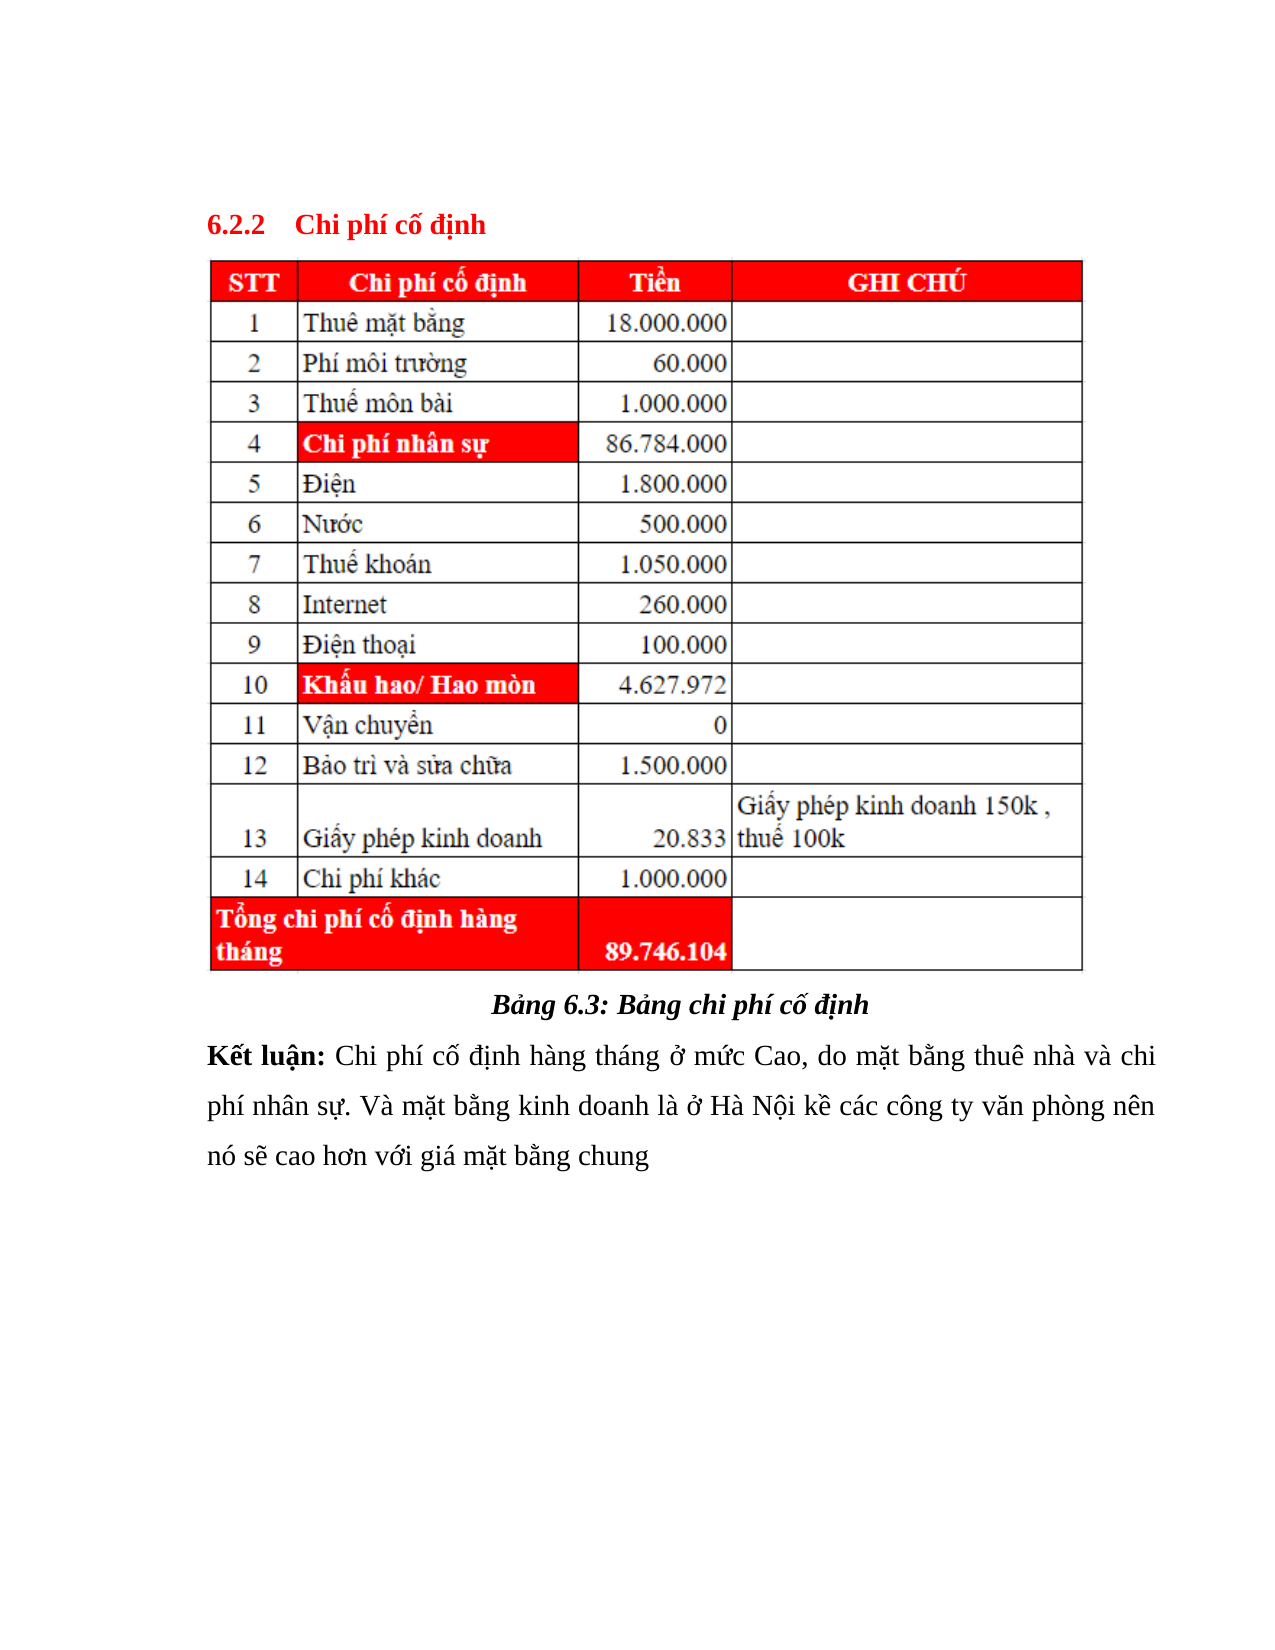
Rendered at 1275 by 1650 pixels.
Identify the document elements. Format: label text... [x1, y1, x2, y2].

subtitle 6.2.2 Chi phí cố định [207, 207, 1157, 240]
text Kết luận: Chi phí cố định hàng tháng ở mức Cao, do mặt bằng thuê nhà và chi phí nhân sự. Và mặt bằng kinh doanh là ở Hà Nội kề các công ty văn phòng nên nó sẽ cao hơn với giá mặt bằng chung [207, 1038, 1157, 1172]
text Bảng 6.3: Bảng chi phí cố định [207, 987, 1157, 1021]
picture [206, 257, 1086, 974]
